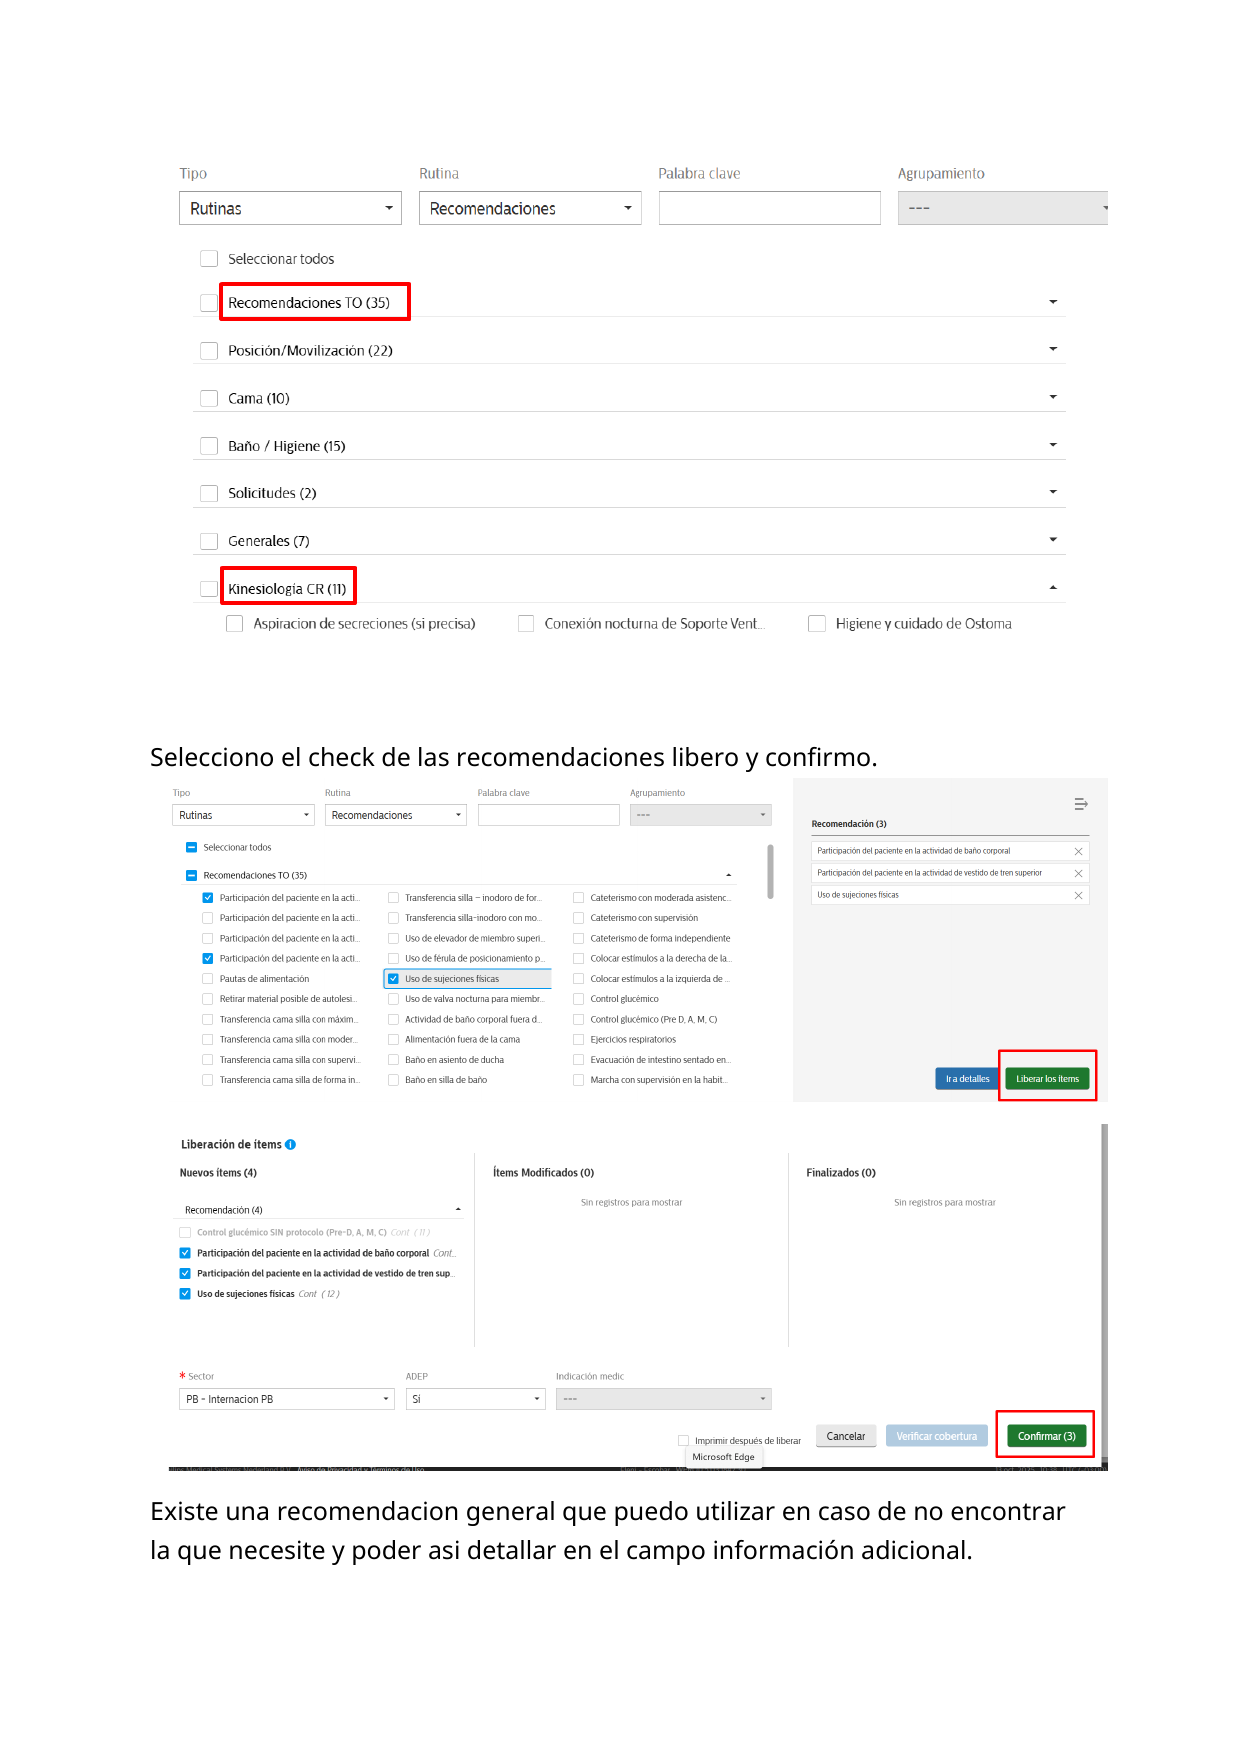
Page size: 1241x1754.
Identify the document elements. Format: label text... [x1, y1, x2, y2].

text Selecciono el check de las recomendaciones libero y confirmo. [150, 739, 1090, 1102]
text Existe una recomendacion general que puedo utilizar en caso de no encontrar la que necesite y poder asi detallar en el campo información adicional. [150, 1493, 1090, 1567]
